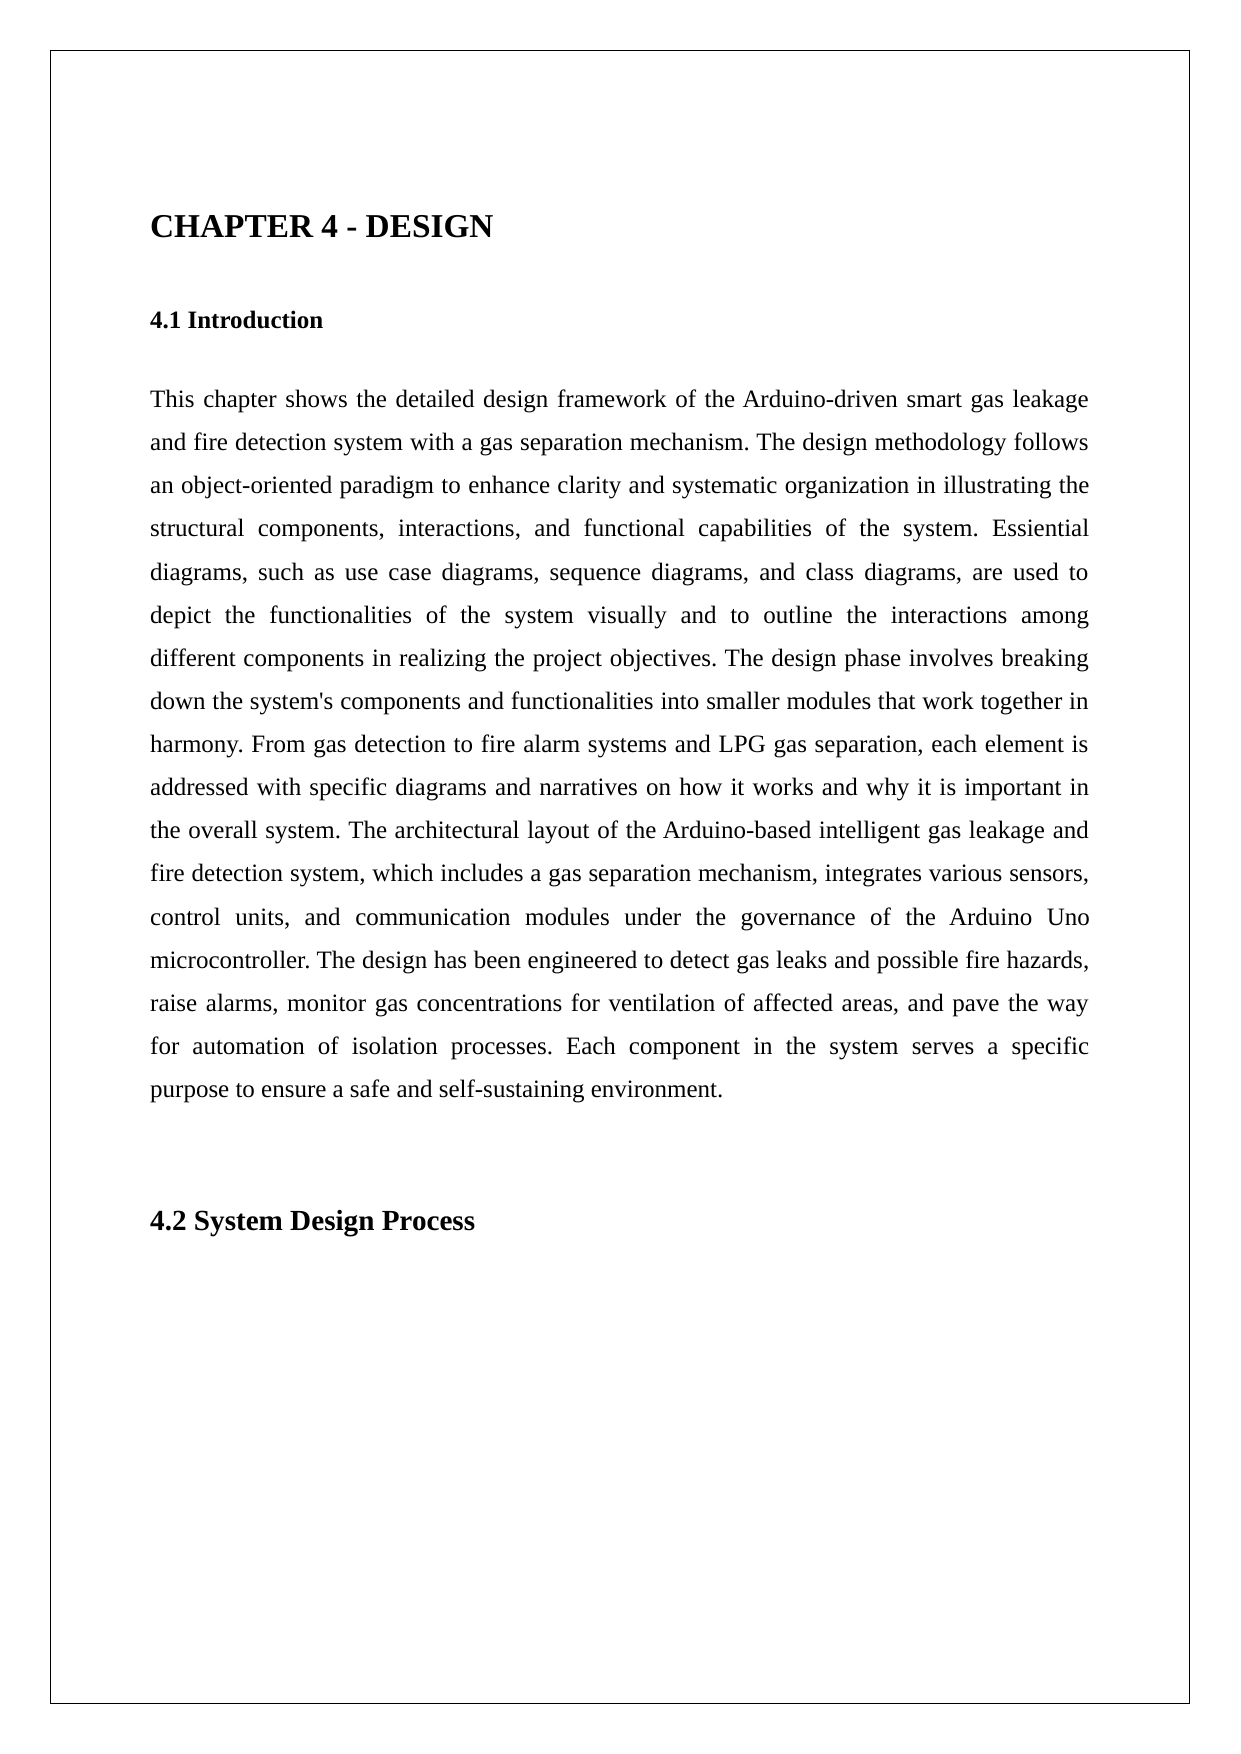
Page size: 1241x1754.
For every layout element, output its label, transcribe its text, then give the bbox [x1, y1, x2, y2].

subtitle 4.1 Introduction [150, 305, 1090, 334]
subtitle 4.2 System Design Process [150, 1203, 1090, 1237]
text This chapter shows the detailed design framework of the Arduino-driven smart gas leakage and fire detection system with a gas separation mechanism. The design methodology follows an object-oriented paradigm to enhance clarity and systematic organization in illustrating the structural components, interactions, and functional capabilities of the system. Essiential diagrams, such as use case diagrams, sequence diagrams, and class diagrams, are used to depict the functionalities of the system visually and to outline the interactions among different components in realizing the project objectives. The design phase involves breaking down the system's components and functionalities into smaller modules that work together in harmony. From gas detection to fire alarm systems and LPG gas separation, each element is addressed with specific diagrams and narratives on how it works and why it is important in the overall system. The architectural layout of the Arduino-based intelligent gas leakage and fire detection system, which includes a gas separation mechanism, integrates various sensors, control units, and communication modules under the governance of the Arduino Uno microcontroller. The design has been engineered to detect gas leaks and possible fire hazards, raise alarms, monitor gas concentrations for ventilation of affected areas, and pave the way for automation of isolation processes. Each component in the system serves a specific purpose to ensure a safe and self-sustaining environment. [150, 384, 1090, 1103]
subtitle CHAPTER 4 - DESIGN [150, 206, 1090, 244]
